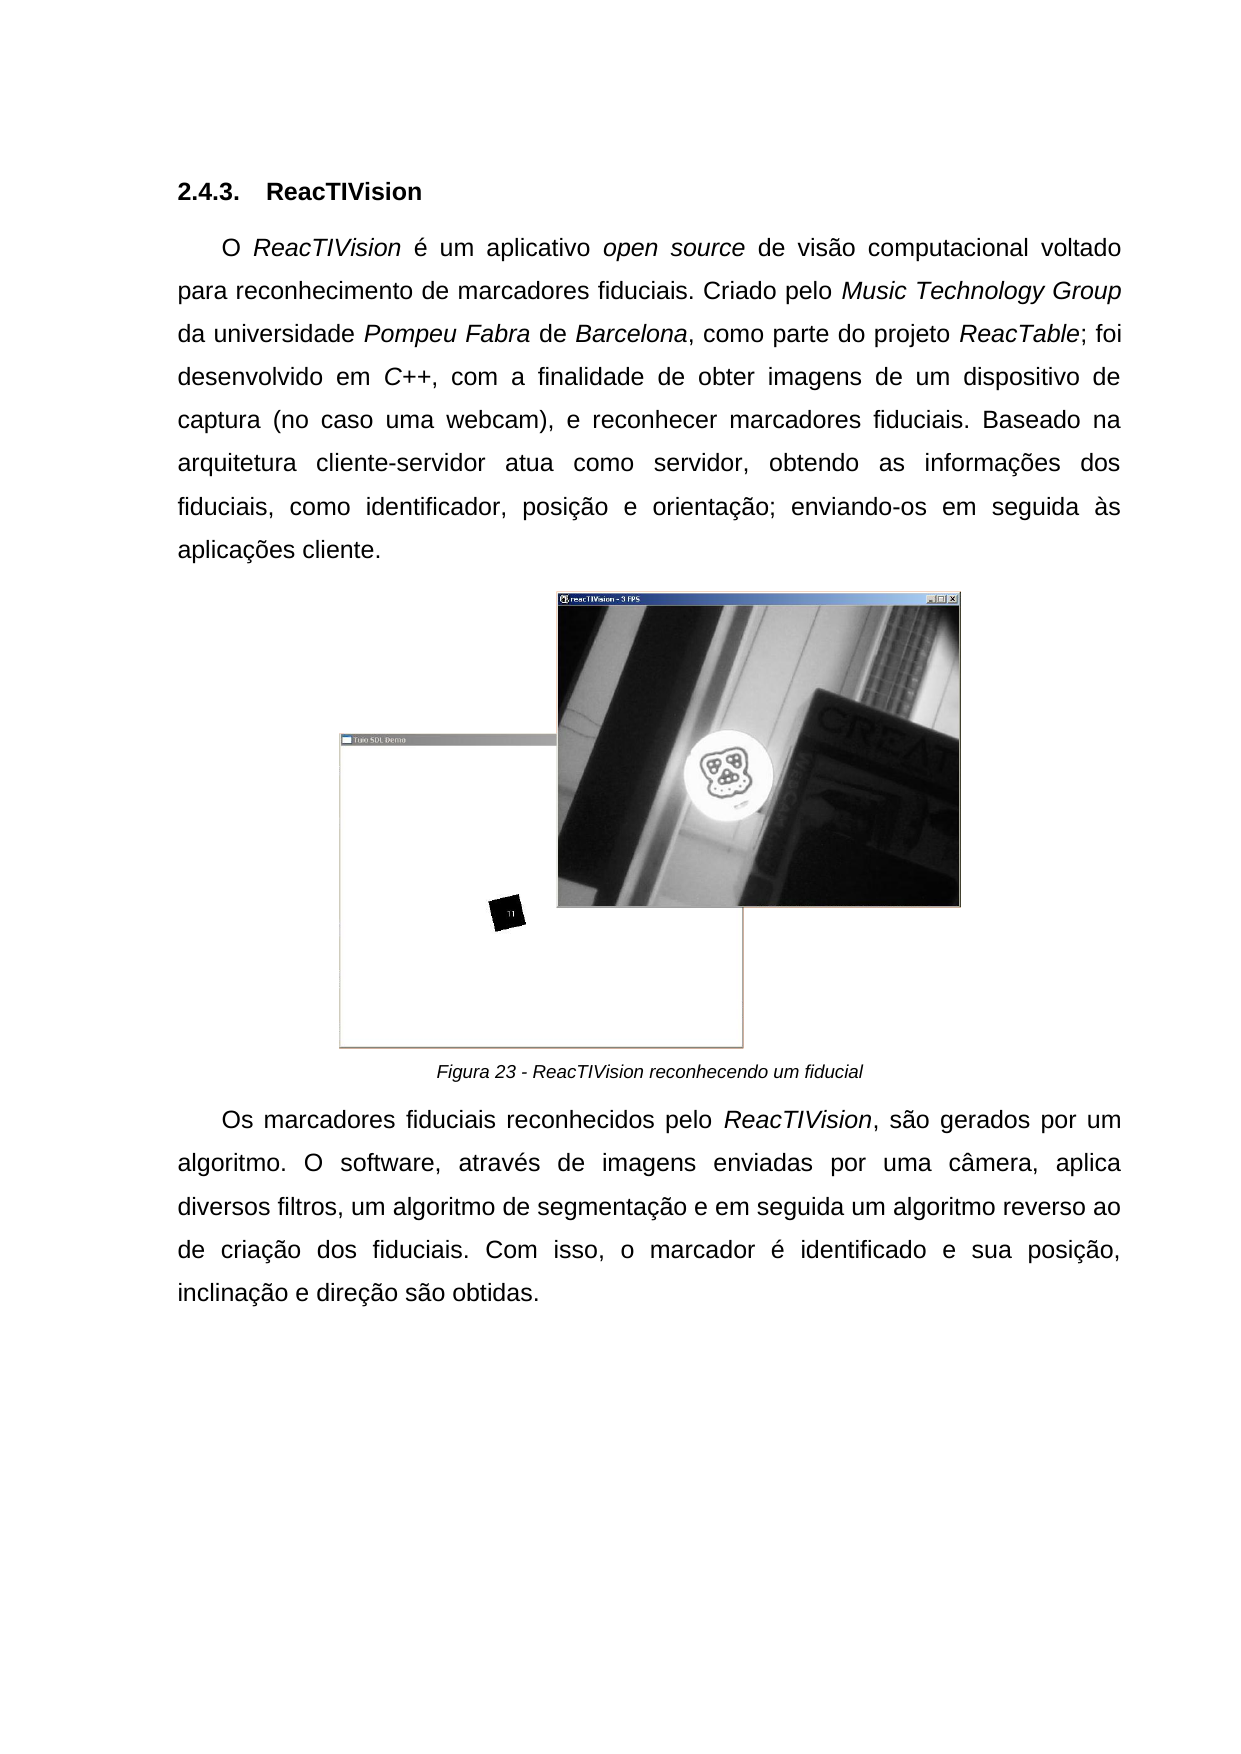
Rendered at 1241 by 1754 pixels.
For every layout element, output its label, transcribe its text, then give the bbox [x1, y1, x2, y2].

picture [337, 590, 963, 1050]
text Os marcadores fiduciais reconhecidos pelo ReacTIVision, são gerados por um algoritmo. O software, através de imagens enviadas por uma câmera, aplica diversos filtros, um algoritmo de segmentação e em seguida um algoritmo reverso ao de criação dos fiduciais. Com isso, o marcador é identificado e sua posição, inclinação e direção são obtidas. [177, 1105, 1122, 1306]
text O ReacTIVision é um aplicativo open source de visão computacional voltado para reconhecimento de marcadores fiduciais. Criado pelo Music Technology Group da universidade Pompeu Fabra de Barcelona, como parte do projeto ReacTable; foi desenvolvido em C++, com a finalidade de obter imagens de um dispositivo de captura (no caso uma webcam), e reconhecer marcadores fiduciais. Baseado na arquitetura cliente-servidor atua como servidor, obtendo as informações dos fiduciais, como identificador, posição e orientação; enviando-os em seguida às aplicações cliente. [177, 233, 1122, 563]
subtitle ReacTIVision [177, 177, 1122, 206]
